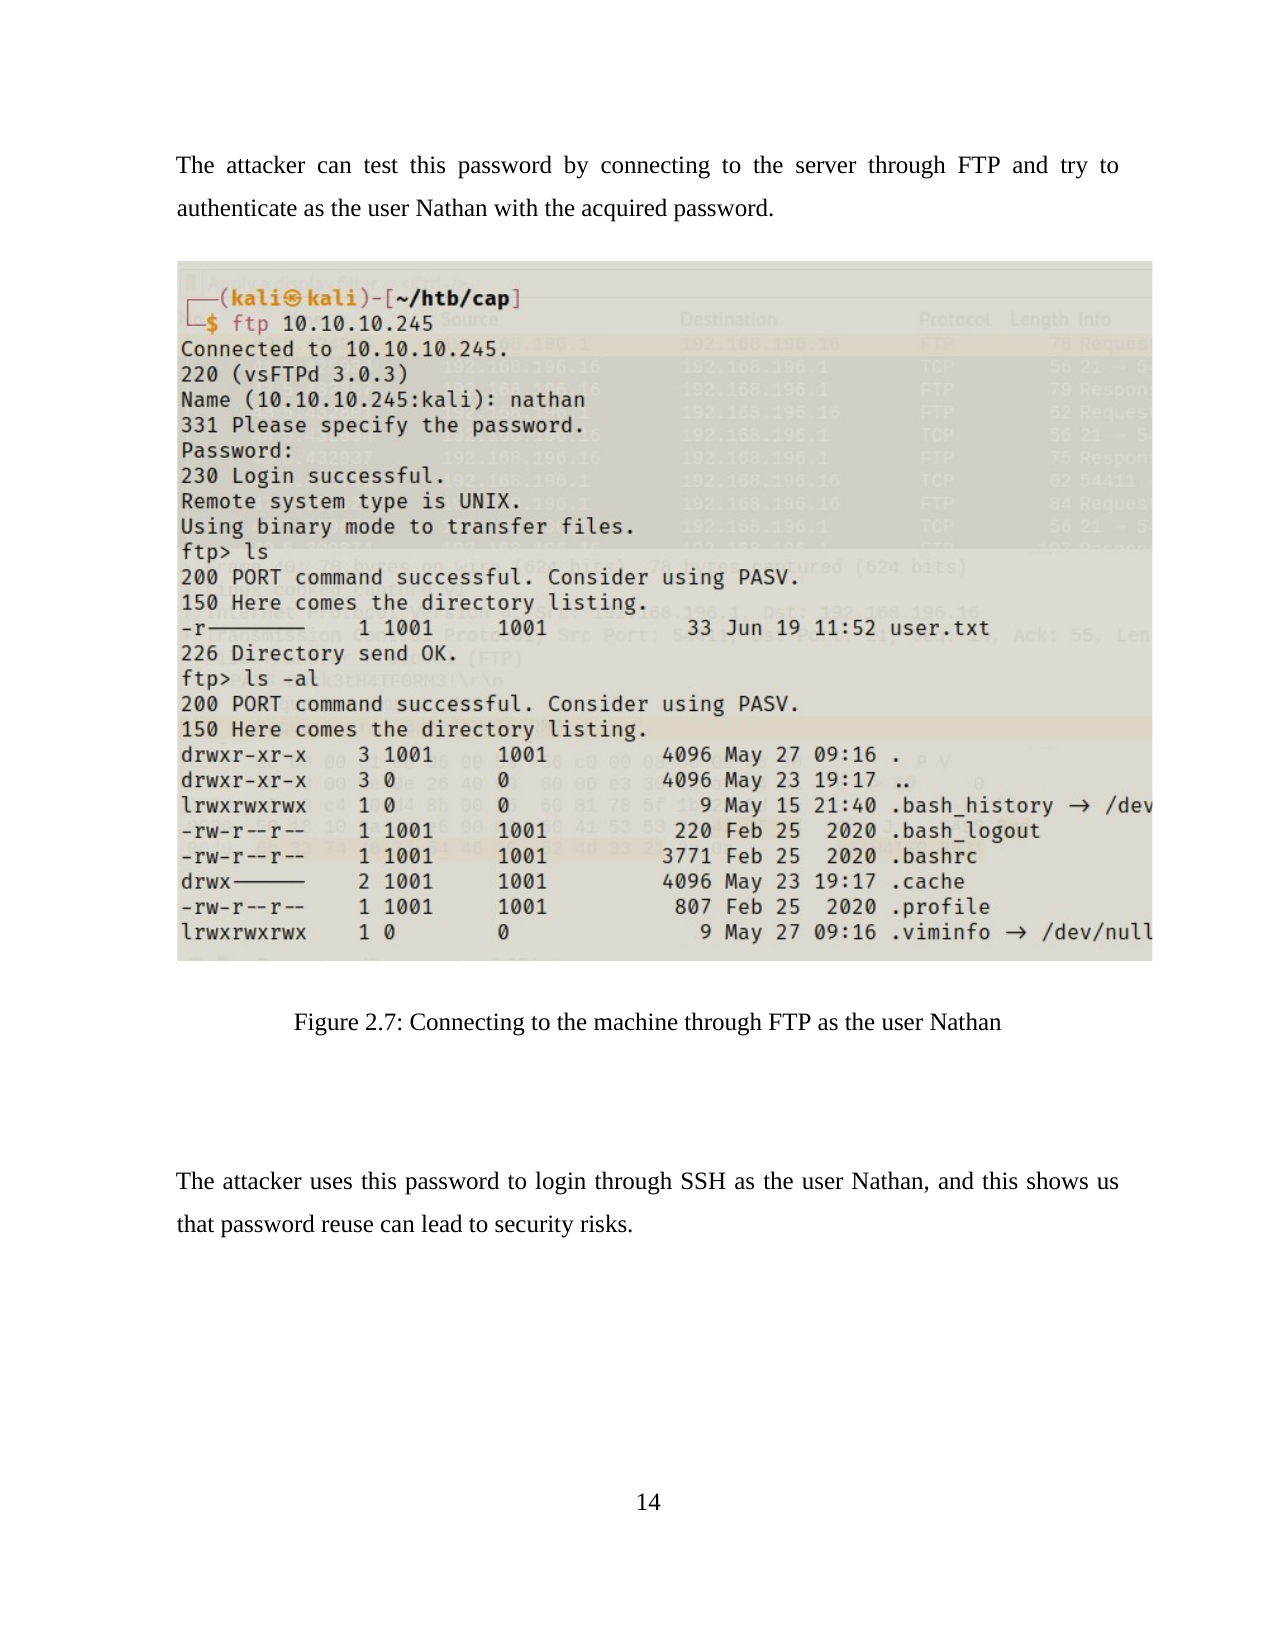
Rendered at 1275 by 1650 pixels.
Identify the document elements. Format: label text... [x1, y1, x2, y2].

picture [177, 261, 1153, 961]
text Figure 2.7: Connecting to the machine through FTP as the user Nathan [177, 1007, 1118, 1035]
text The attacker can test this password by connecting to the server through FTP and try to authenticate as the user Nathan with the acquired password. [176, 150, 1120, 222]
text The attacker uses this password to login through SSH as the user Nathan, and this shows us that password reuse can lead to security risks. [176, 1166, 1120, 1238]
